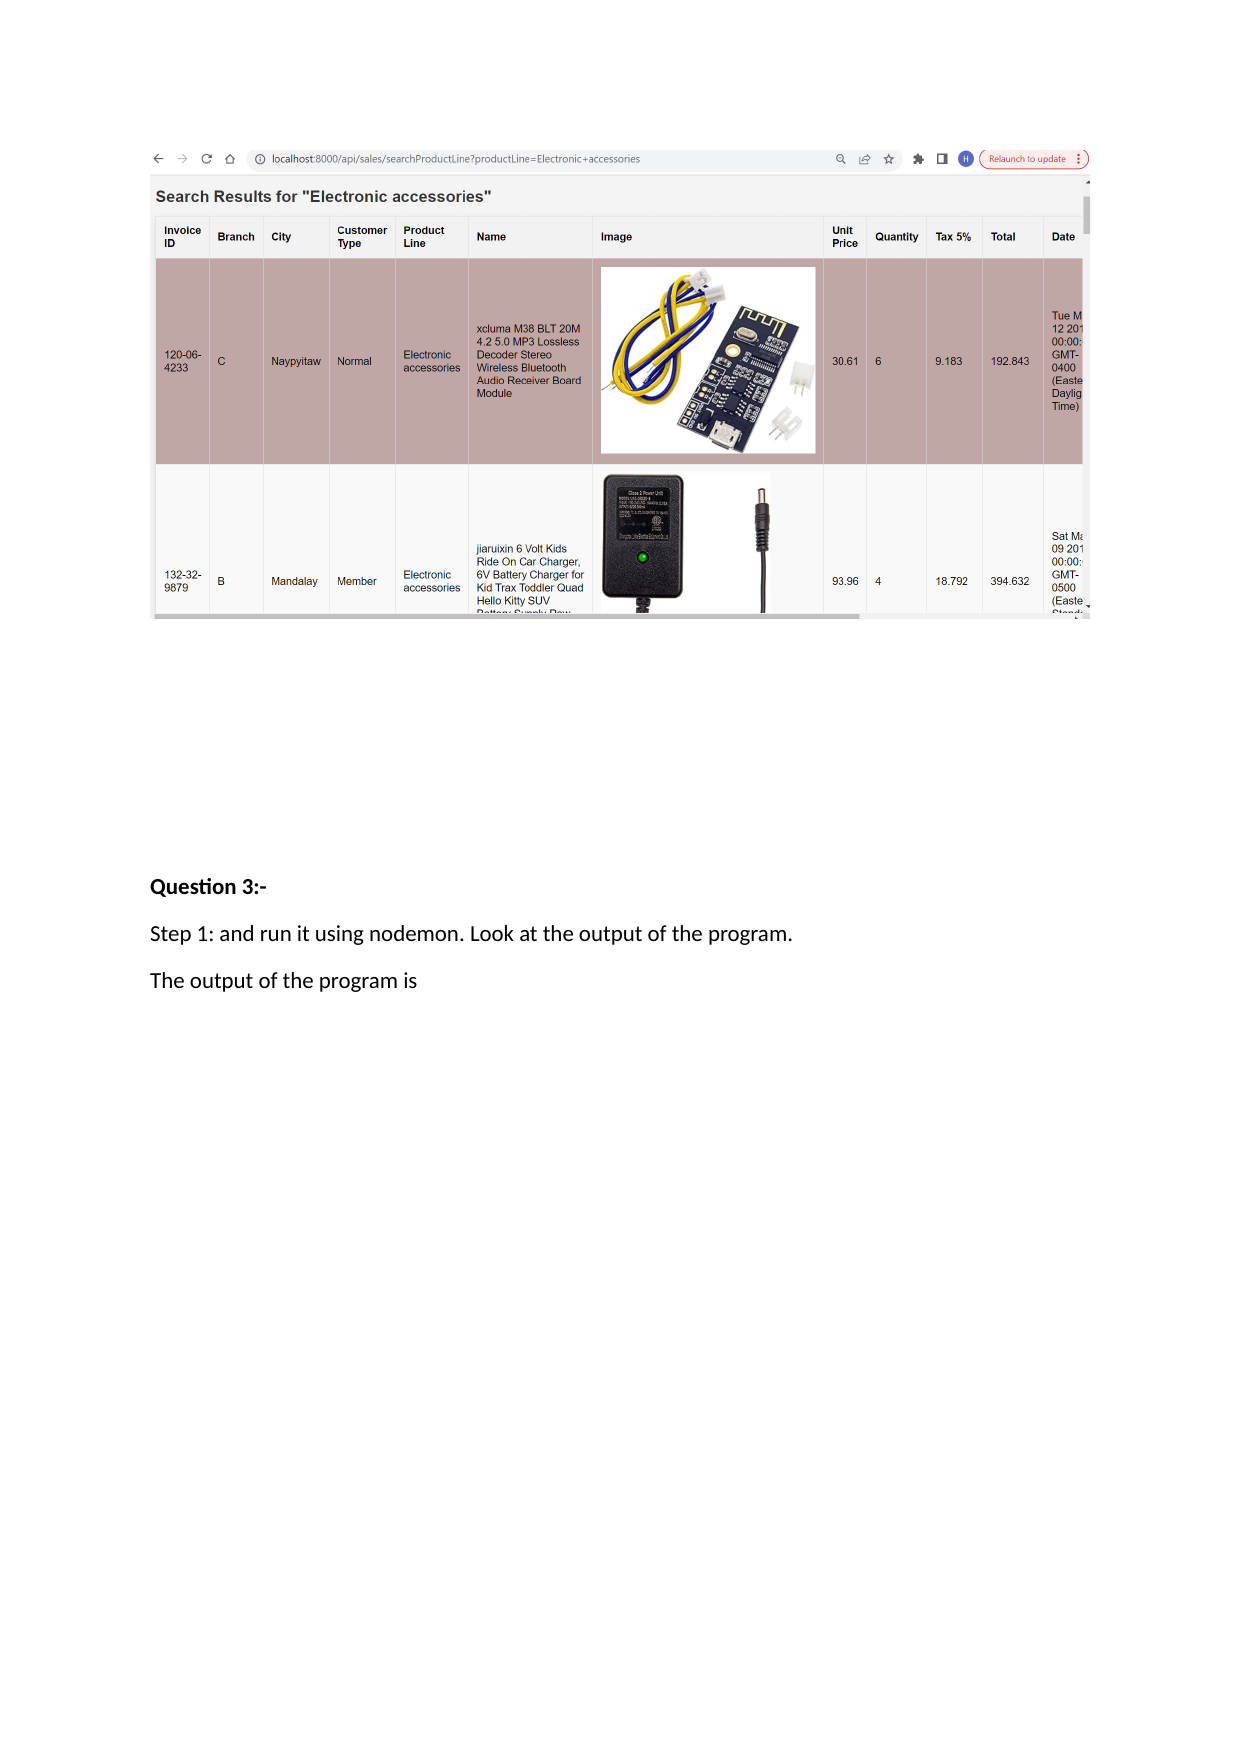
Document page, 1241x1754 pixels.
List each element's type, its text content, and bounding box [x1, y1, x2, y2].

text Step 1: and run it using nodemon. Look at the output of the program. [150, 919, 1090, 947]
text Question 3:- [150, 872, 1090, 900]
text The output of the program is [150, 966, 1090, 994]
picture [150, 150, 1091, 619]
